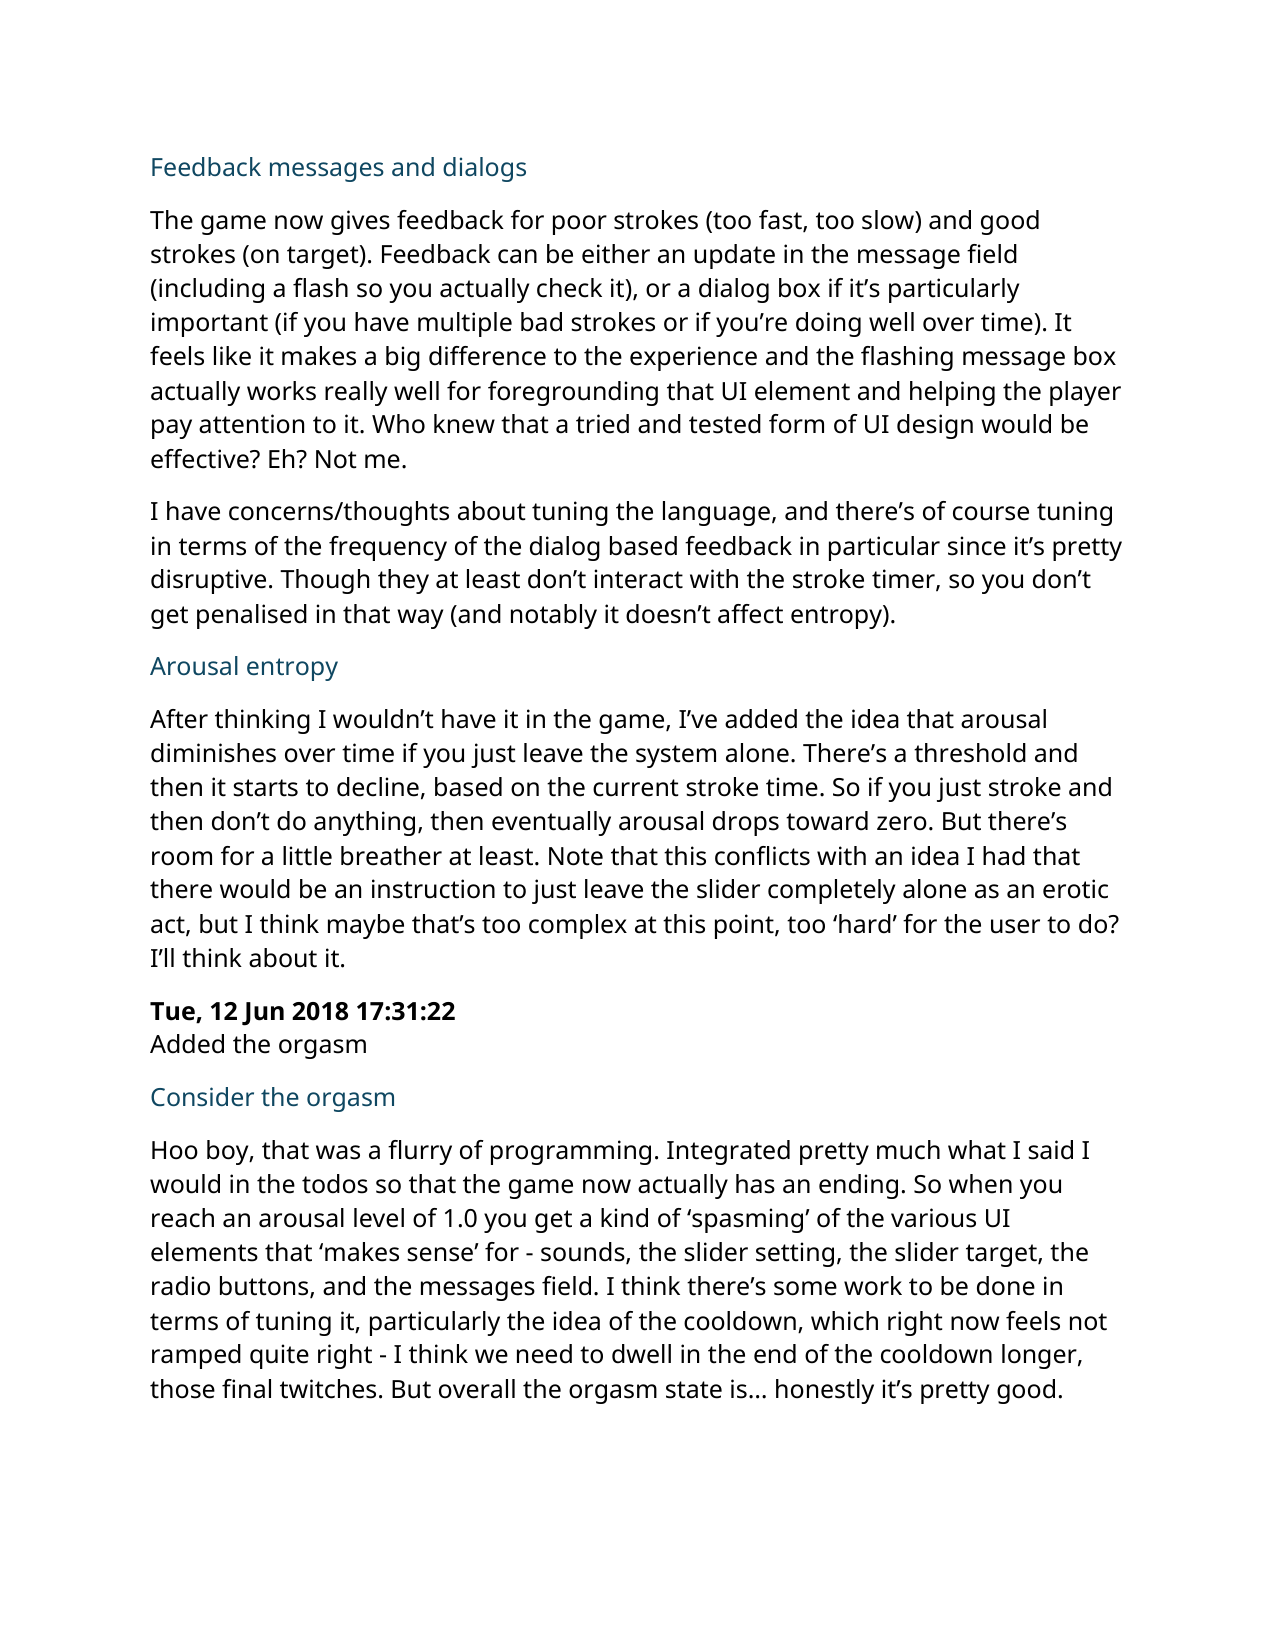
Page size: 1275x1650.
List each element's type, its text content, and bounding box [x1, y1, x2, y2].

text The game now gives feedback for poor strokes (too fast, too slow) and good strokes (on target). Feedback can be either an update in the message field (including a flash so you actually check it), or a dialog box if it’s particularly important (if you have multiple bad strokes or if you’re doing well over time). It feels like it makes a big difference to the experience and the flashing message box actually works really well for foregrounding that UI element and helping the player pay attention to it. Who knew that a tried and tested form of UI design would be effective? Eh? Not me. [150, 203, 1125, 475]
text After thinking I wouldn’t have it in the game, I’ve added the idea that arousal diminishes over time if you just leave the system alone. There’s a threshold and then it starts to decline, based on the current stroke time. So if you just stroke and then don’t do anything, then eventually arousal drops toward zero. But there’s room for a little breather at least. Note that this conflicts with an idea I had that there would be an instruction to just leave the slider completely alone as an erotic act, but I think maybe that’s too complex at this point, too ‘hard’ for the user to do? I’ll think about it. [150, 702, 1125, 974]
subtitle Feedback messages and dialogs [150, 150, 1125, 184]
subtitle Consider the orgasm [150, 1080, 1125, 1114]
text Hoo boy, that was a flurry of programming. Integrated pretty much what I said I would in the todos so that the game now actually has an ending. So when you reach an arousal level of 1.0 you get a kind of ‘spasming’ of the various UI elements that ‘makes sense’ for - sounds, the slider setting, the slider target, the radio buttons, and the messages field. I think there’s some work to be done in terms of tuning it, particularly the idea of the cooldown, which right now feels not ramped quite right - I think we need to dwell in the end of the cooldown longer, those final twitches. But overall the orgasm state is… honestly it’s pretty good. [150, 1133, 1125, 1405]
text Tue, 12 Jun 2018 17:31:22 Added the orgasm [150, 993, 1125, 1061]
text I have concerns/thoughts about tuning the language, and there’s of course tuning in terms of the frequency of the dialog based feedback in particular since it’s pretty disruptive. Though they at least don’t interact with the stroke timer, so you don’t get penalised in that way (and notably it doesn’t affect entropy). [150, 494, 1125, 630]
subtitle Arousal entropy [150, 649, 1125, 683]
